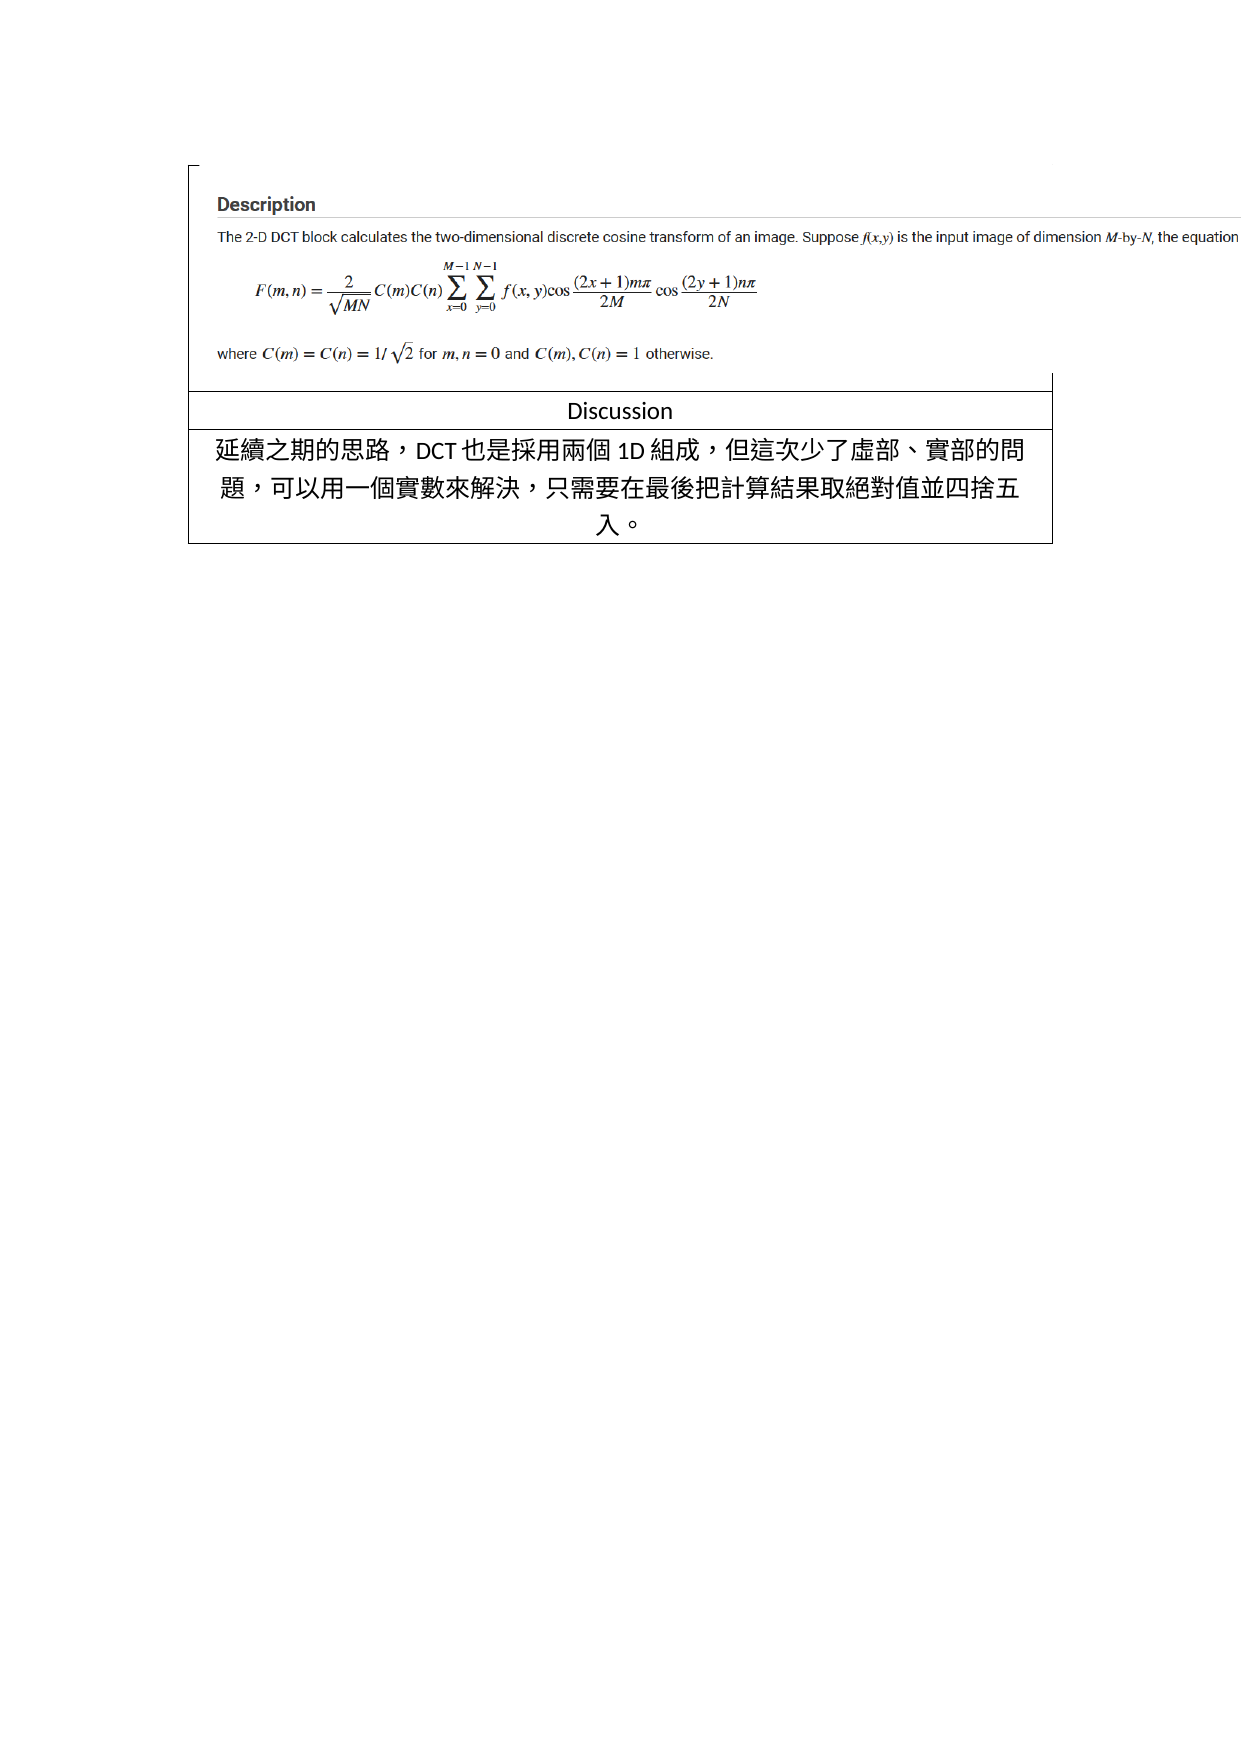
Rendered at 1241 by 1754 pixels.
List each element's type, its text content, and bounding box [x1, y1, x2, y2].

picture [199, 165, 1241, 373]
table_cell [189, 166, 1052, 391]
table_cell Discussion [189, 392, 1052, 429]
table_cell 延續之期的思路，DCT也是採用兩個1D組成，但這次少了虛部、實部的問題，可以用一個實數來解決，只需要在最後把計算結果取絕對值並四捨五入。 [189, 430, 1052, 543]
